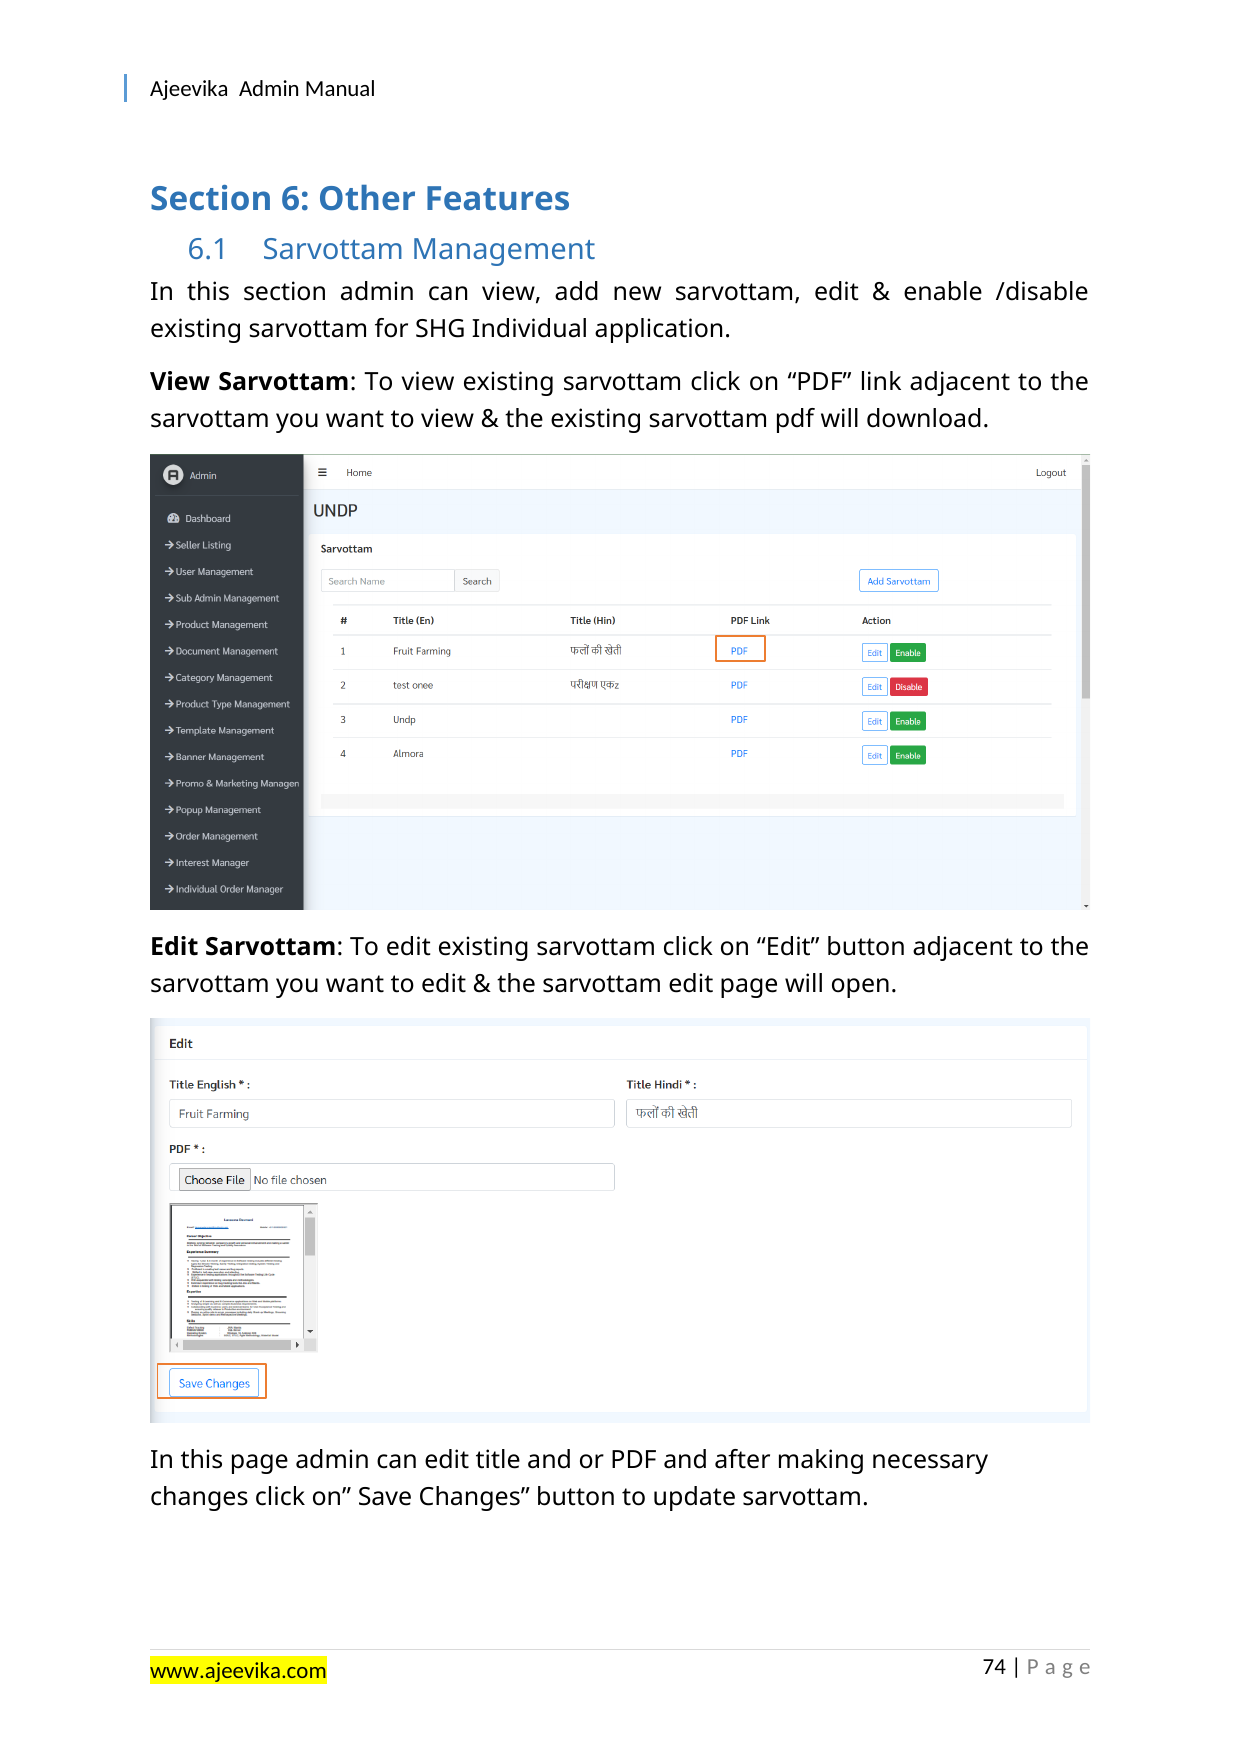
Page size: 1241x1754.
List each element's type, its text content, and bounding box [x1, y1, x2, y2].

subtitle Section 6: Other Features [150, 175, 1090, 220]
picture [150, 1018, 1091, 1423]
subtitle Sarvottam Management [187, 228, 1090, 268]
picture [150, 454, 1091, 910]
text View Sarvottam: To view existing sarvottam click on “PDF” link adjacent to the sarvottam you want to view & the existing sarvottam pdf will download. [150, 364, 1090, 435]
text In this section admin can view, add new sarvottam, edit & enable /disable existing sarvottam for SHG Individual application. [150, 274, 1090, 344]
text Edit Sarvottam: To edit existing sarvottam click on “Edit” button adjacent to the sarvottam you want to edit & the sarvottam edit page will open. [150, 928, 1090, 999]
text In this page admin can edit title and or PDF and after making necessary changes click on” Save Changes” button to update sarvottam. [150, 1442, 1090, 1512]
